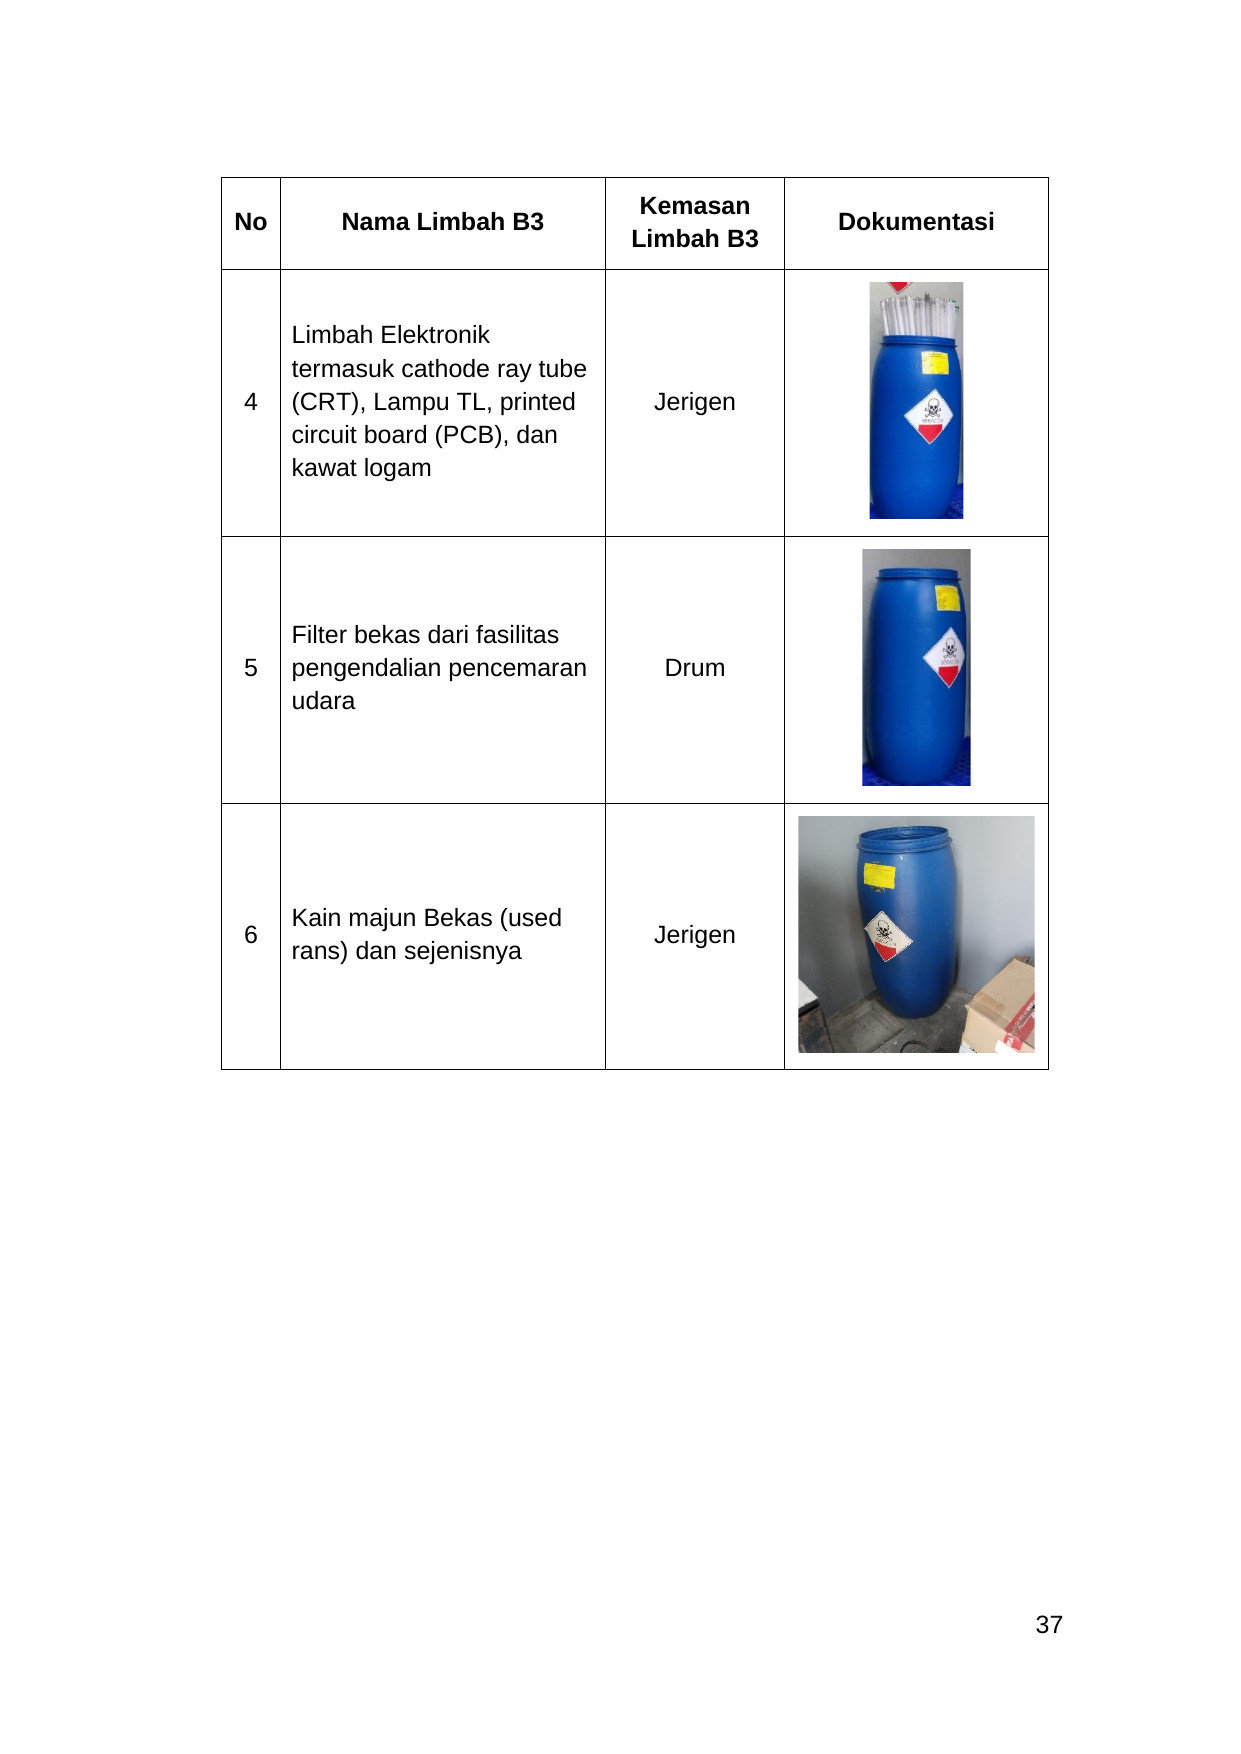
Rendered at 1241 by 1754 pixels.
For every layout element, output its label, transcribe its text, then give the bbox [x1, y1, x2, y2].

table_cell Filter bekas dari fasilitas pengendalian pencemaran udara [281, 537, 605, 802]
table_cell 6 [222, 804, 280, 1069]
table_cell Jerigen [606, 804, 784, 1069]
picture [862, 549, 971, 786]
table_cell Jerigen [606, 270, 784, 536]
table_cell Limbah Elektronik termasuk cathode ray tube (CRT), Lampu TL, printed circuit board (PCB), dan kawat logam [281, 270, 605, 536]
table_cell Drum [606, 537, 784, 802]
table_header Dokumentasi [785, 178, 1048, 269]
picture [798, 816, 1035, 1053]
table_cell 5 [222, 537, 280, 802]
table_header Nama Limbah B3 [281, 178, 605, 269]
table_header No [222, 178, 280, 269]
table_cell [785, 537, 1048, 802]
table_cell [785, 804, 1048, 1069]
table_cell 4 [222, 270, 280, 536]
table_header Kemasan Limbah B3 [606, 178, 784, 269]
table_cell Kain majun Bekas (used rans) dan sejenisnya [281, 804, 605, 1069]
picture [869, 282, 964, 519]
table_cell [785, 270, 1048, 536]
